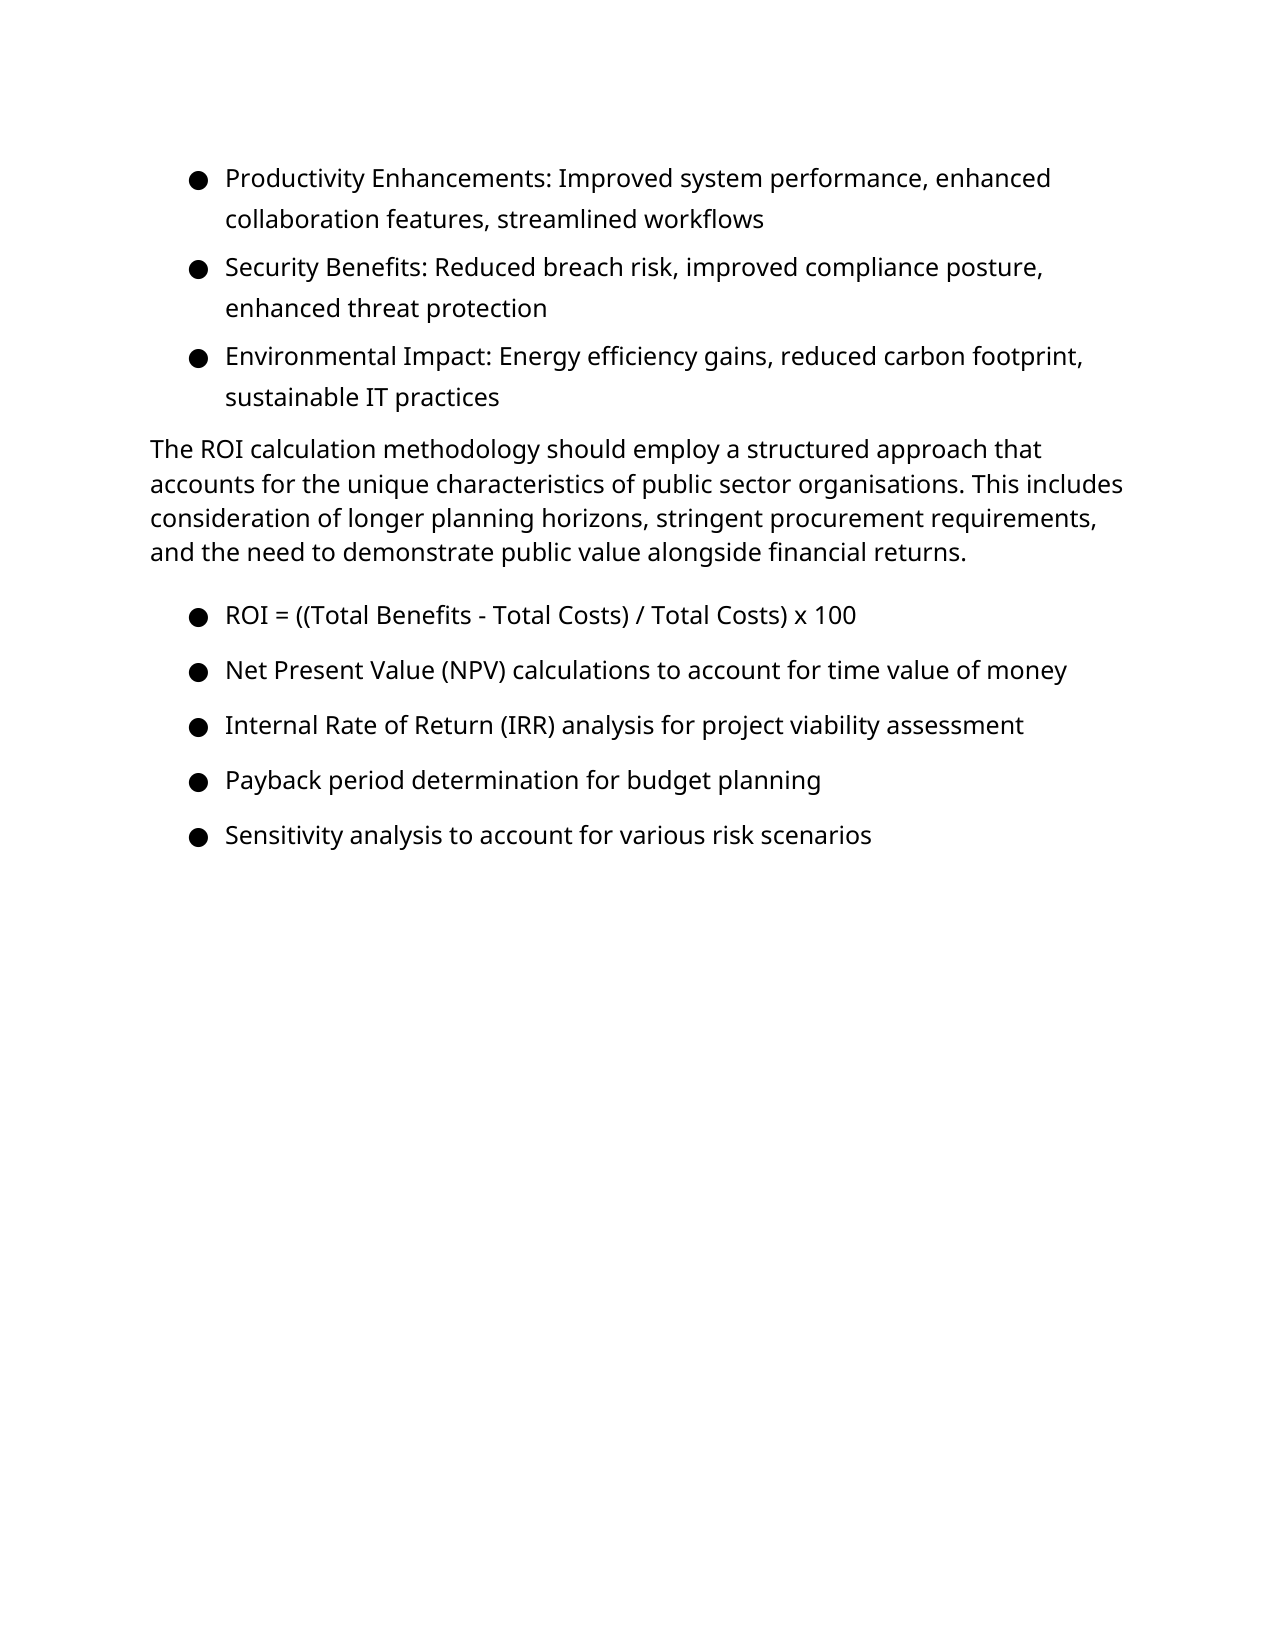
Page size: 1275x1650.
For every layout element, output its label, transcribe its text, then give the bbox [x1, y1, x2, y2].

list Net Present Value (NPV) calculations to account for time value of money [187, 642, 1125, 693]
list Environmental Impact: Energy efficiency gains, reduced carbon footprint, sustainable IT practices [187, 328, 1125, 413]
list Sensitivity analysis to account for various risk scenarios [187, 807, 1125, 858]
text The ROI calculation methodology should employ a structured approach that accounts for the unique characteristics of public sector organisations. This includes consideration of longer planning horizons, stringent procurement requirements, and the need to demonstrate public value alongside financial returns. [150, 432, 1125, 568]
list Productivity Enhancements: Improved system performance, enhanced collaboration features, streamlined workflows [187, 150, 1125, 235]
list ROI = ((Total Benefits - Total Costs) / Total Costs) x 100 [187, 587, 1125, 638]
list Payback period determination for budget planning [187, 752, 1125, 803]
list Internal Rate of Return (IRR) analysis for project viability assessment [187, 697, 1125, 748]
list Security Benefits: Reduced breach risk, improved compliance posture, enhanced threat protection [187, 239, 1125, 324]
